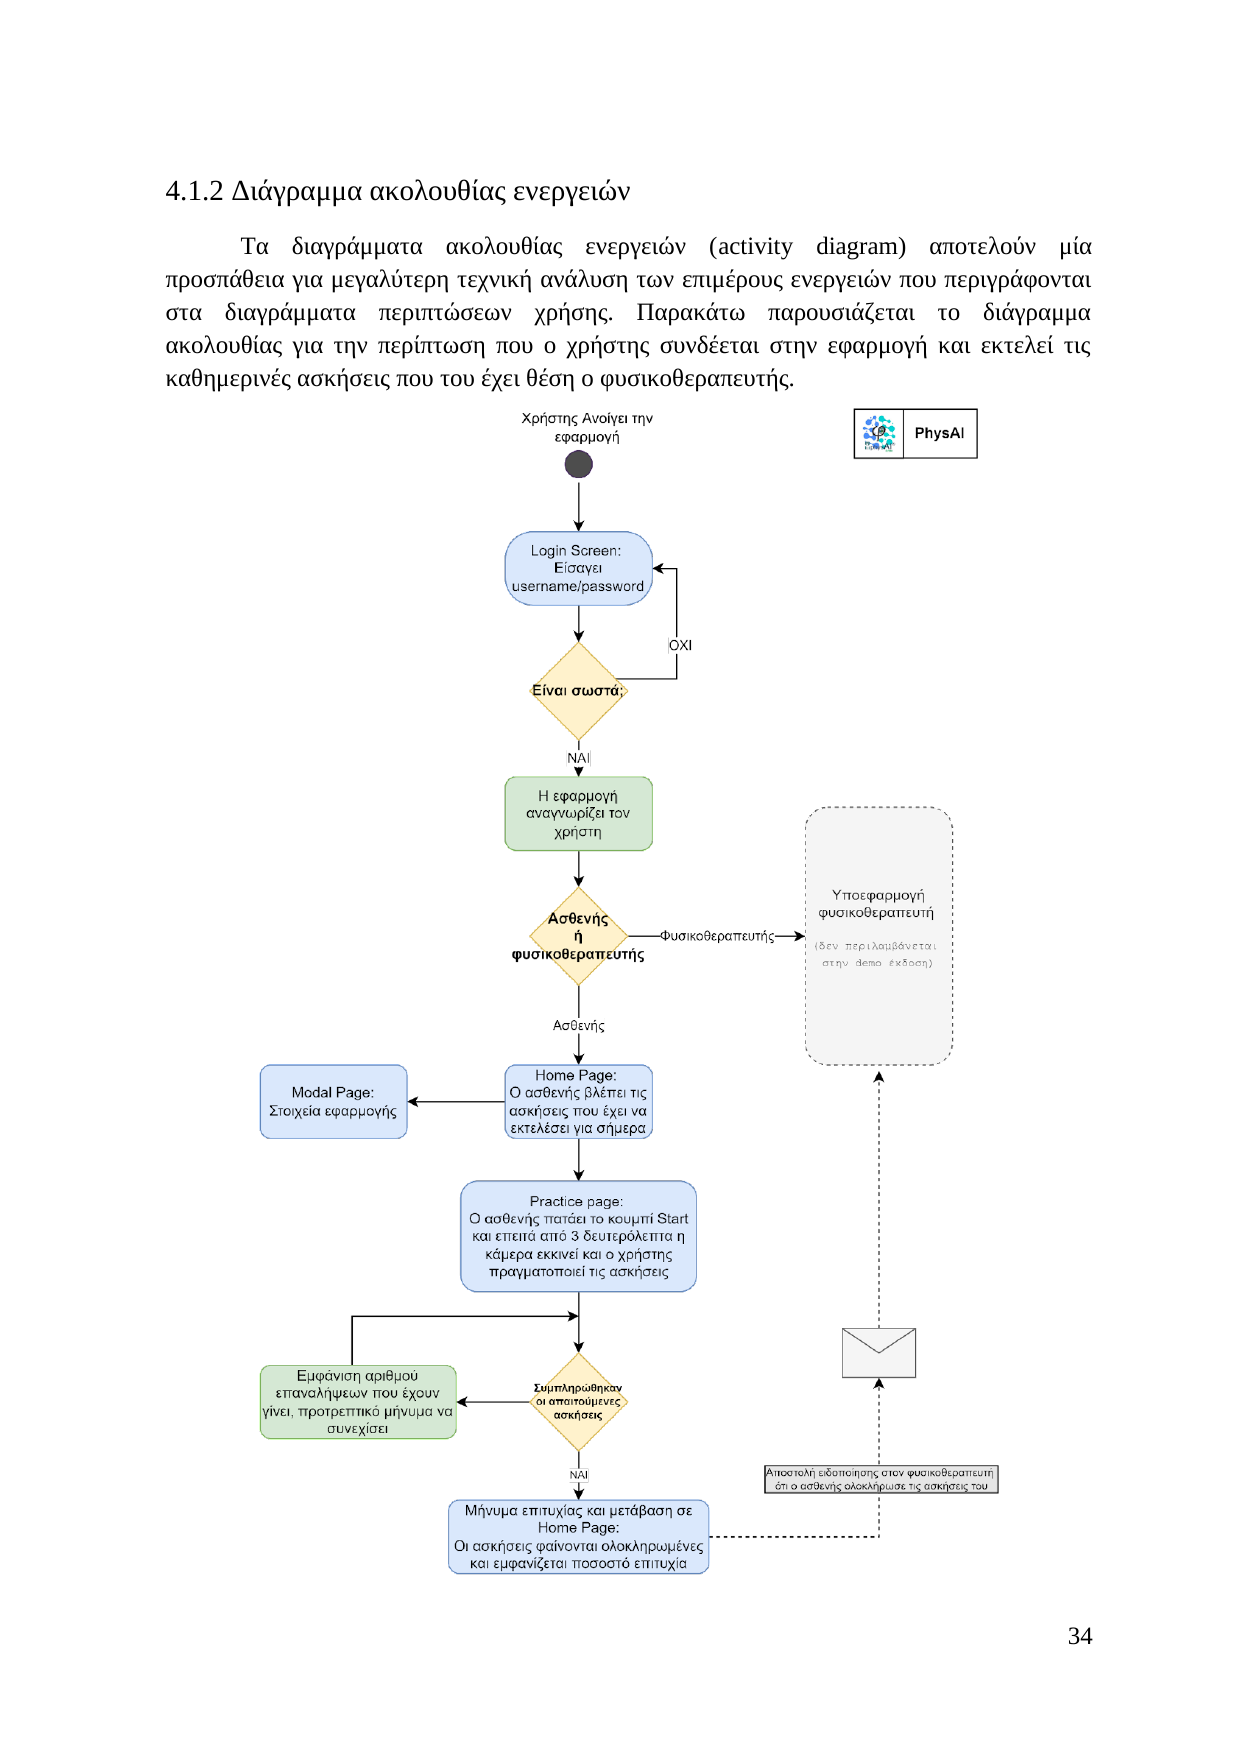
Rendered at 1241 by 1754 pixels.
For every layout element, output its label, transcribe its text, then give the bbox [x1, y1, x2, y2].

picture [253, 402, 1004, 1580]
text Τα διαγράμματα ακολουθίας ενεργειών (activity diagram) αποτελούν μία προσπάθεια για μεγαλύτερη τεχνική ανάλυση των επιμέρους ενεργειών που περιγράφονται στα διαγράμματα περιπτώσεων χρήσης. Παρακάτω παρουσιάζεται το διάγραμμα ακολουθίας για την περίπτωση που ο χρήστης συνδέεται στην εφαρμογή και εκτελεί τις καθημερινές ασκήσεις που του έχει θέση ο φυσικοθεραπευτής. [165, 231, 1092, 392]
subtitle 4.1.2 Διάγραμμα ακολουθίας ενεργειών [165, 173, 1092, 206]
